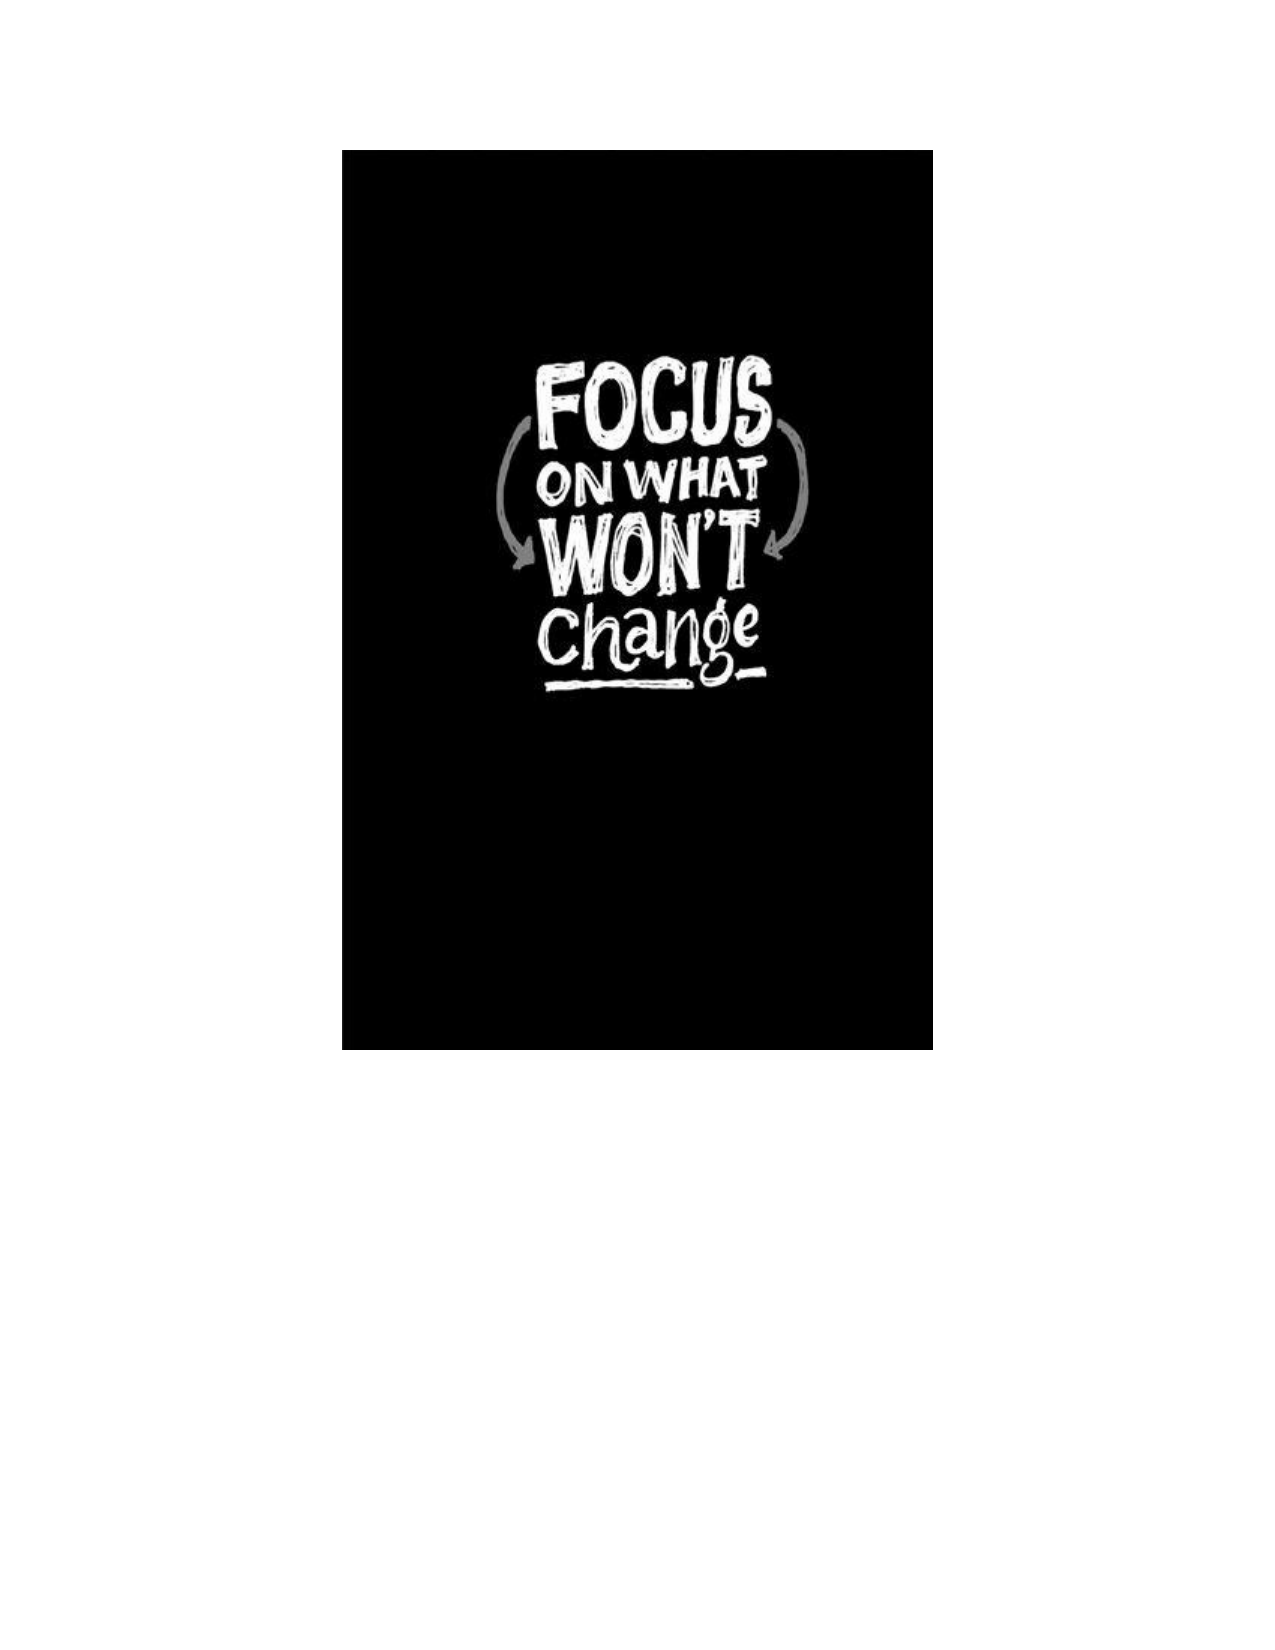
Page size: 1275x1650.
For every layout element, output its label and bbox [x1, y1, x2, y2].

picture [342, 150, 933, 1050]
